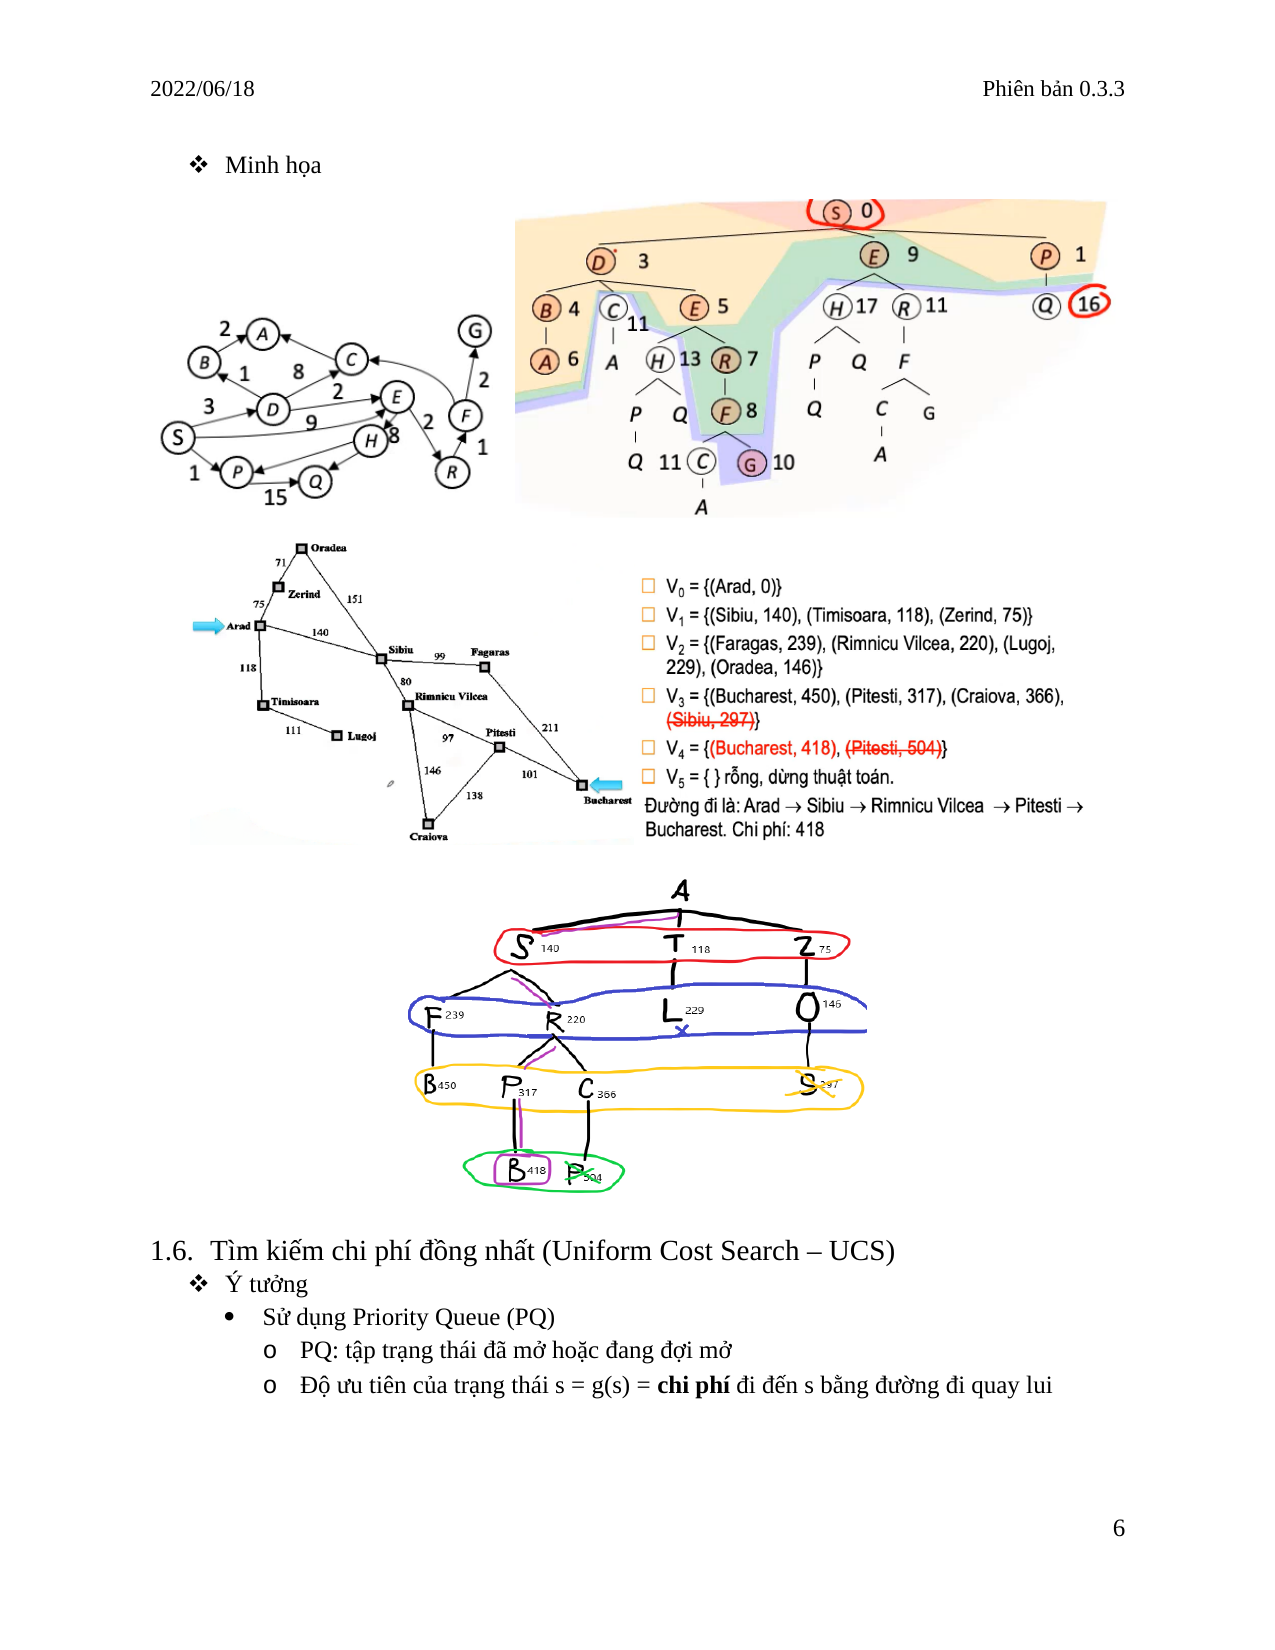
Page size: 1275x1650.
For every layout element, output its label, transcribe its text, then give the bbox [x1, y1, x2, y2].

list Sử dụng Priority Queue (PQ) [225, 1302, 1125, 1331]
list Ý tưởng [187, 1269, 1125, 1297]
picture [408, 865, 867, 1212]
list PQ: tập trạng thái đã mở hoặc đang đợi mở [262, 1335, 1125, 1366]
picture [150, 305, 509, 518]
picture [190, 538, 1086, 845]
picture [515, 199, 1119, 518]
subtitle Tìm kiếm chi phí đồng nhất (Uniform Cost Search – UCS) [150, 1233, 1125, 1266]
list Độ ưu tiên của trạng thái s = g(s) = chi phí đi đến s bằng đường đi quay lui [262, 1370, 1125, 1401]
list Minh họa [187, 150, 1125, 179]
